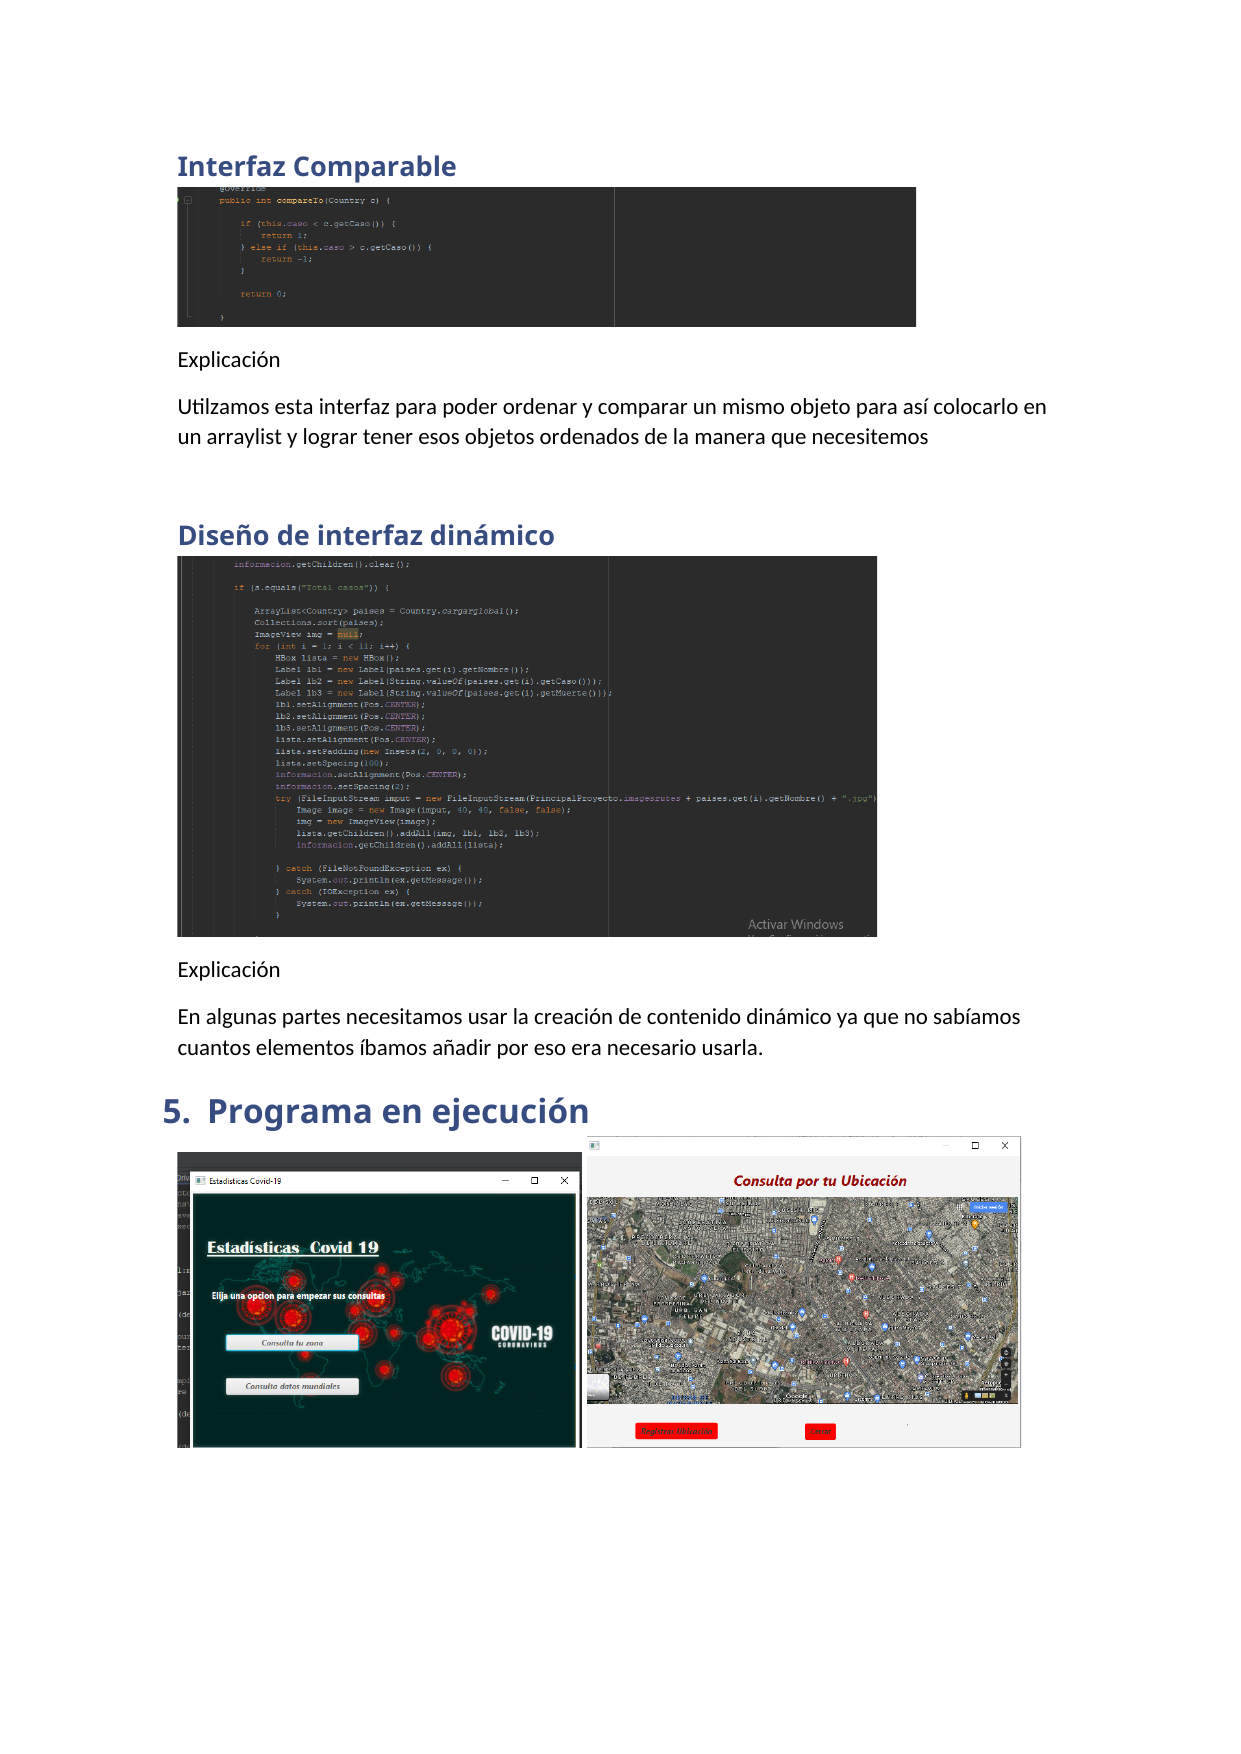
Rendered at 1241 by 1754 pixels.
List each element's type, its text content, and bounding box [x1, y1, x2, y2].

text En algunas partes necesitamos usar la creación de contenido dinámico ya que no sabíamos cuantos elementos íbamos añadir por eso era necesario usarla. [177, 1002, 1063, 1061]
picture [177, 556, 878, 937]
subtitle Programa en ejecución [162, 1088, 1063, 1133]
text Explicación [177, 345, 1063, 373]
subtitle Diseño de interfaz dinámico [177, 516, 1063, 553]
picture [587, 1136, 1022, 1448]
text Explicación [177, 956, 1063, 984]
picture [177, 1152, 582, 1448]
subtitle Interfaz Comparable [177, 148, 1063, 184]
picture [177, 187, 917, 327]
text Utilzamos esta interfaz para poder ordenar y comparar un mismo objeto para así colocarlo en un arraylist y lograr tener esos objetos ordenados de la manera que necesitemos [177, 392, 1063, 450]
